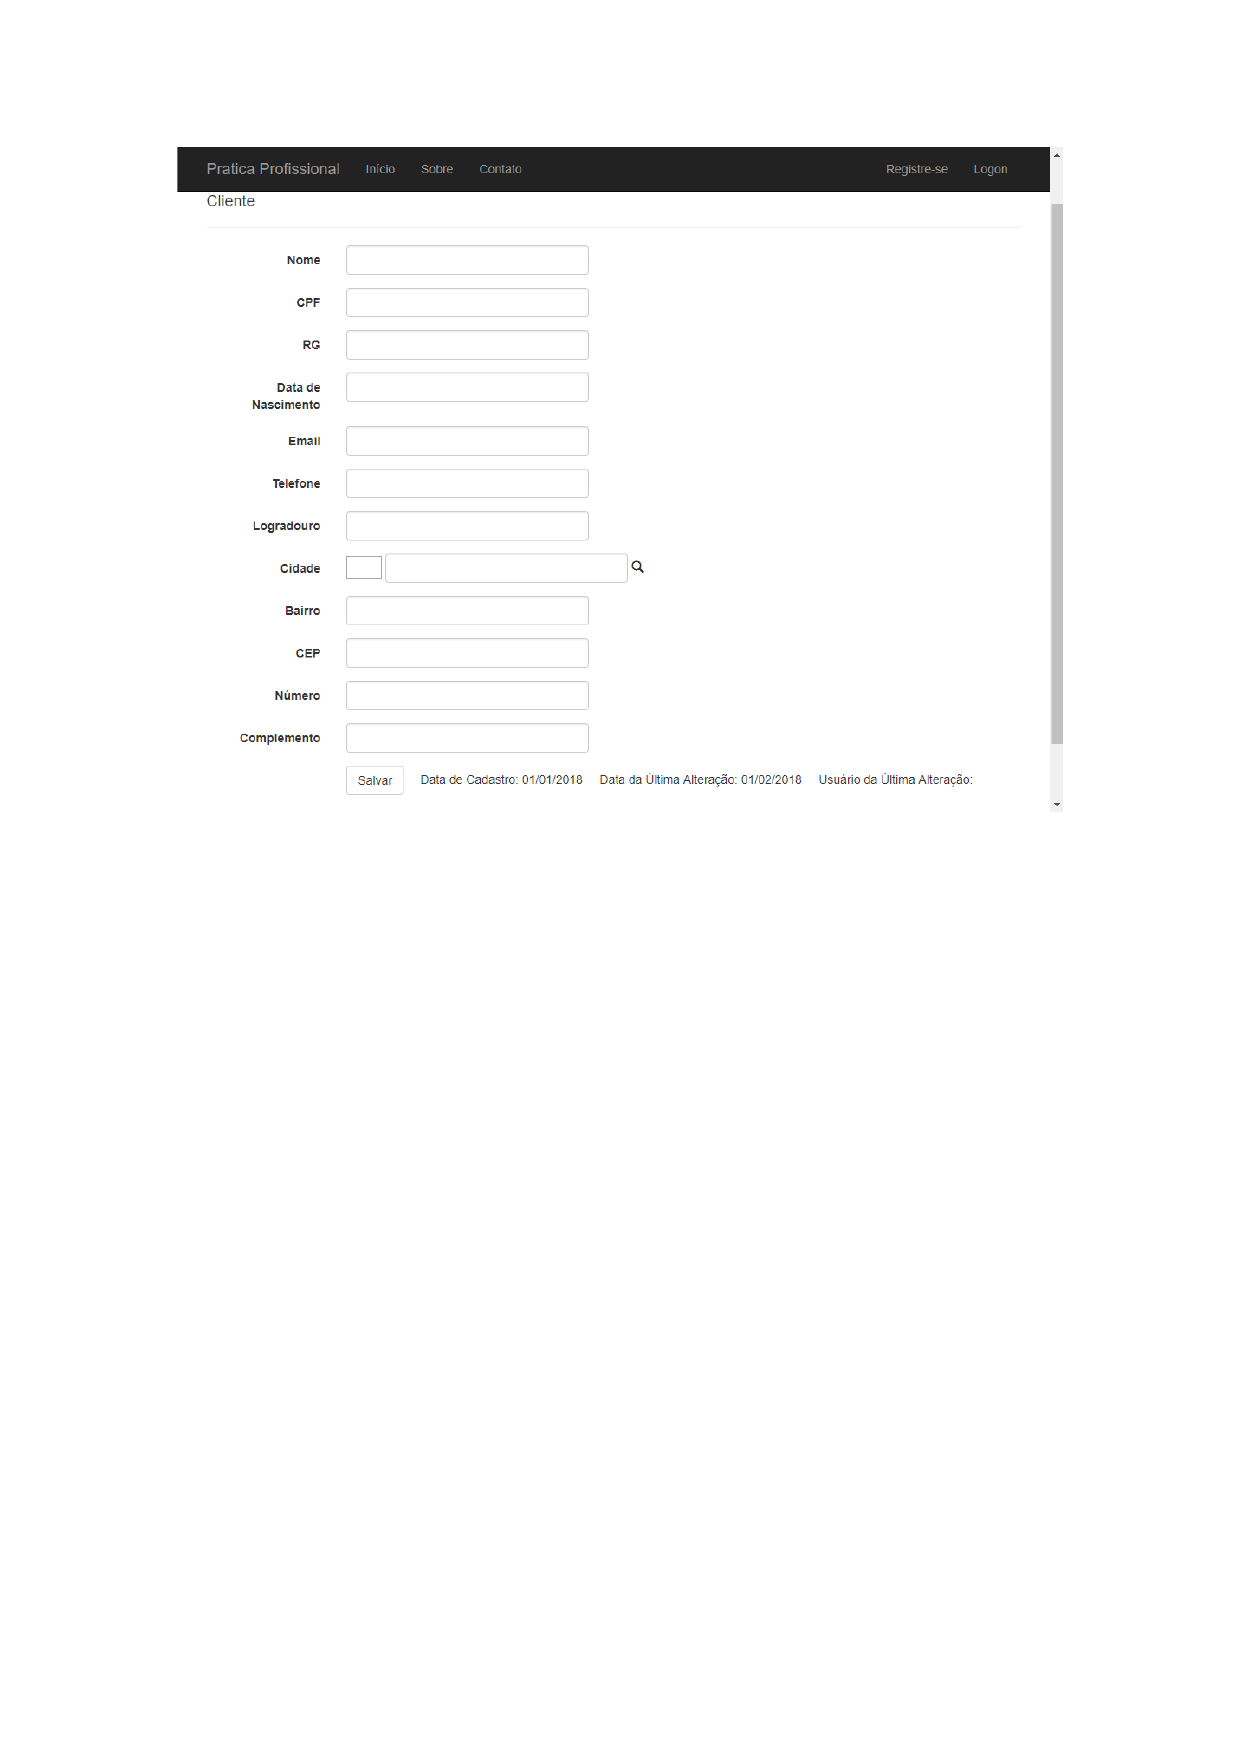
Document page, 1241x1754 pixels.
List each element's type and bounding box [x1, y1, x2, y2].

picture [177, 147, 1063, 812]
